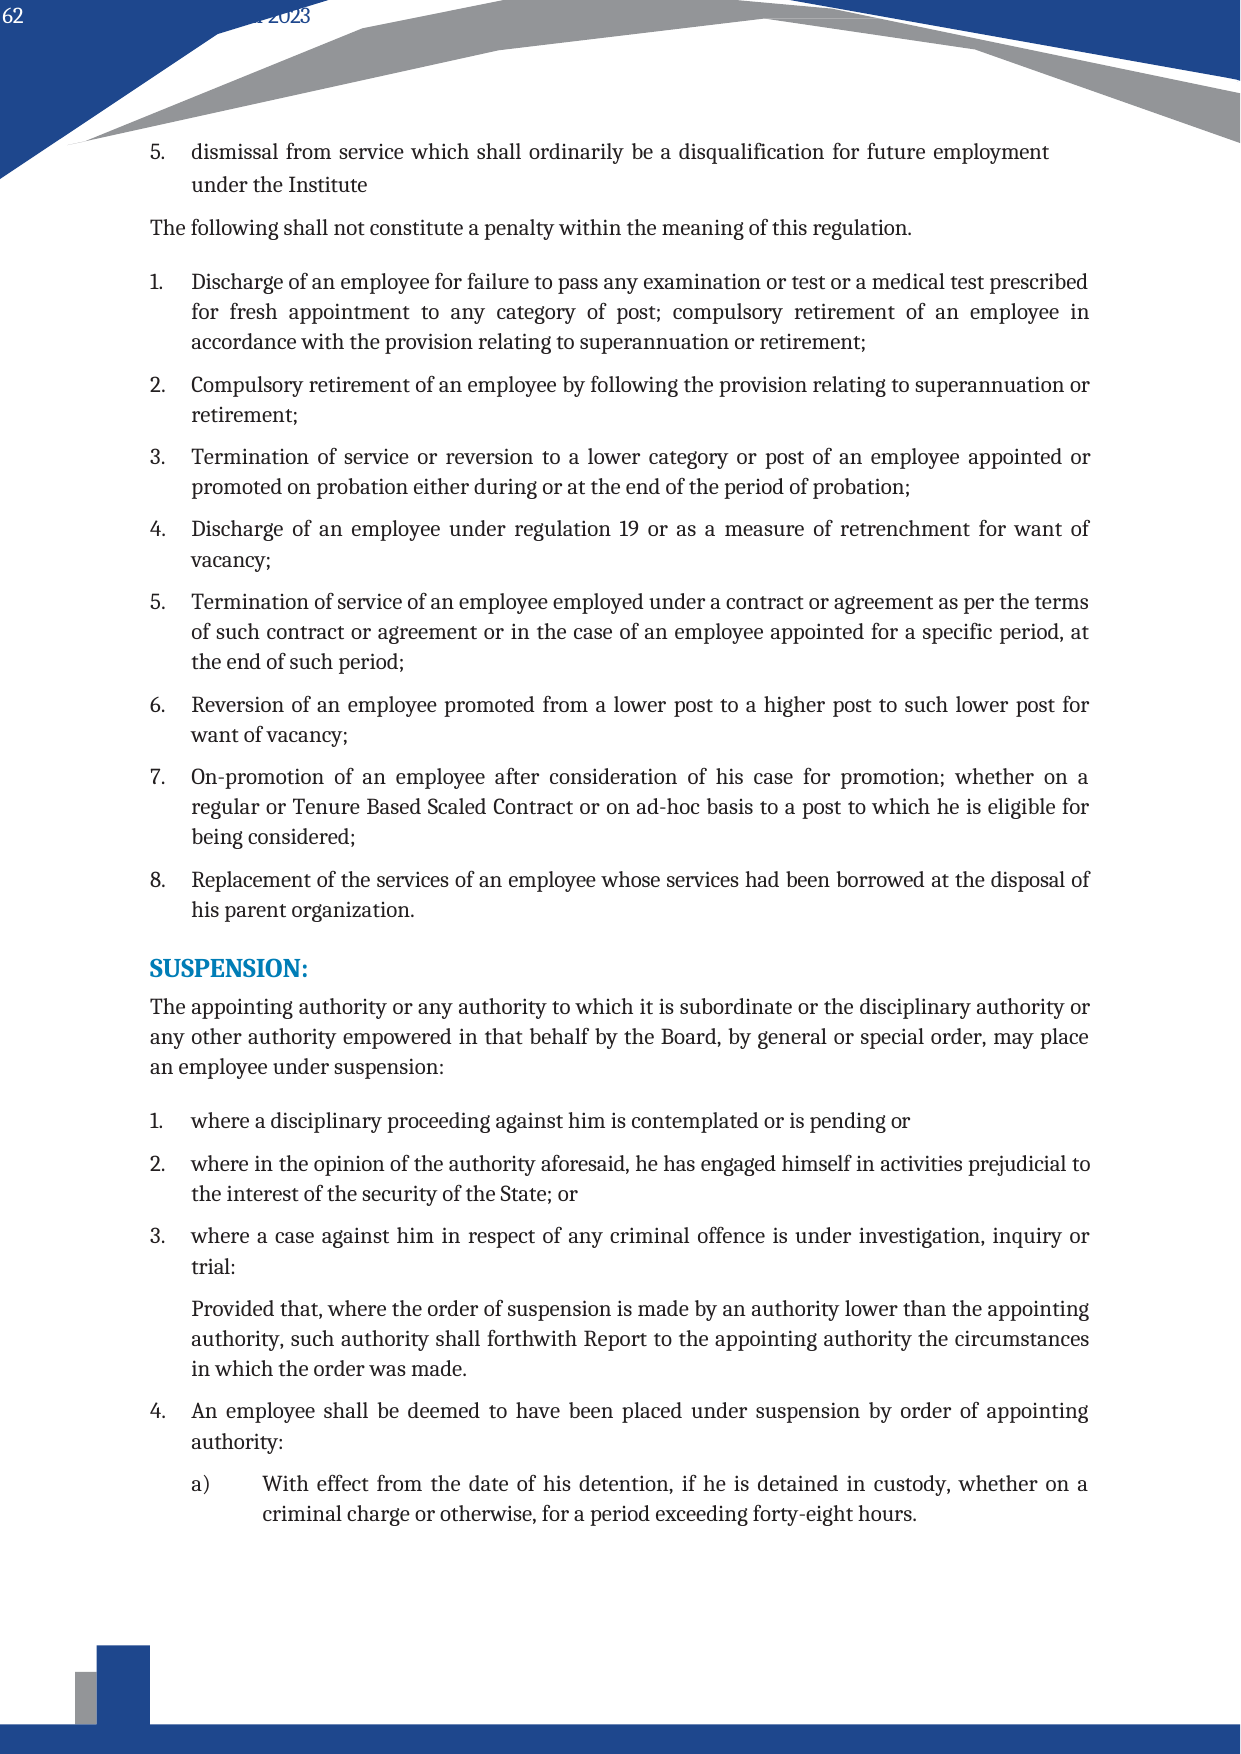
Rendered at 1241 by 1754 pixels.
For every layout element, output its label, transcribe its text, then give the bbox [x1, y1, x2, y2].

list An employee shall be deemed to have been placed under suspension by order of appointing authority: [150, 1398, 1090, 1455]
text under the Institute [191, 172, 1240, 199]
subtitle SUSPENSION: [150, 953, 1240, 984]
list Discharge of an employee under regulation 19 or as a measure of retrenchment for want of vacancy; [150, 516, 1091, 573]
text The following shall not constitute a penalty within the meaning of this regulation. [150, 215, 1240, 241]
list Replacement of the services of an employee whose services had been borrowed at the disposal of his parent organization. [150, 866, 1090, 923]
list Discharge of an employee for failure to pass any examination or test or a medical test prescribed for fresh appointment to any category of post; compulsory retirement of an employee in accordance with the provision relating to superannuation or retirement; [150, 269, 1091, 356]
text The appointing authority or any authority to which it is subordinate or the disciplinary authority or any other authority empowered in that behalf by the Board, by general or special order, may place an employee under suspension: [150, 994, 1091, 1081]
list Termination of service of an employee employed under a contract or agreement as per the terms of such contract or agreement or in the case of an employee appointed for a specific period, at the end of such period; [150, 589, 1091, 675]
list where in the opinion of the authority aforesaid, he has engaged himself in activities prejudicial to the interest of the security of the State; or [150, 1151, 1091, 1207]
list where a disciplinary proceeding against him is contemplated or is pending or [150, 1108, 1240, 1135]
list Compulsory retirement of an employee by following the provision relating to superannuation or retirement; [150, 371, 1091, 428]
list Termination of service or reversion to a lower category or post of an employee appointed or promoted on probation either during or at the end of the period of probation; [150, 444, 1090, 500]
list On-promotion of an employee after consideration of his case for promotion; whether on a regular or Tenure Based Scaled Contract or on ad-hoc basis to a post to which he is eligible for being considered; [150, 764, 1091, 851]
text Provided that, where the order of suspension is made by an authority lower than the appointing authority, such authority shall forthwith Report to the appointing authority the circumstances in which the order was made. [191, 1296, 1091, 1382]
list Reversion of an employee promoted from a lower post to a higher post to such lower post for want of vacancy; [150, 691, 1090, 748]
list where a case against him in respect of any criminal offence is under investigation, inquiry or trial: [150, 1223, 1090, 1280]
list With effect from the date of his detention, if he is detained in custody, whether on a criminal charge or otherwise, for a period exceeding forty-eight hours. [191, 1471, 1090, 1527]
